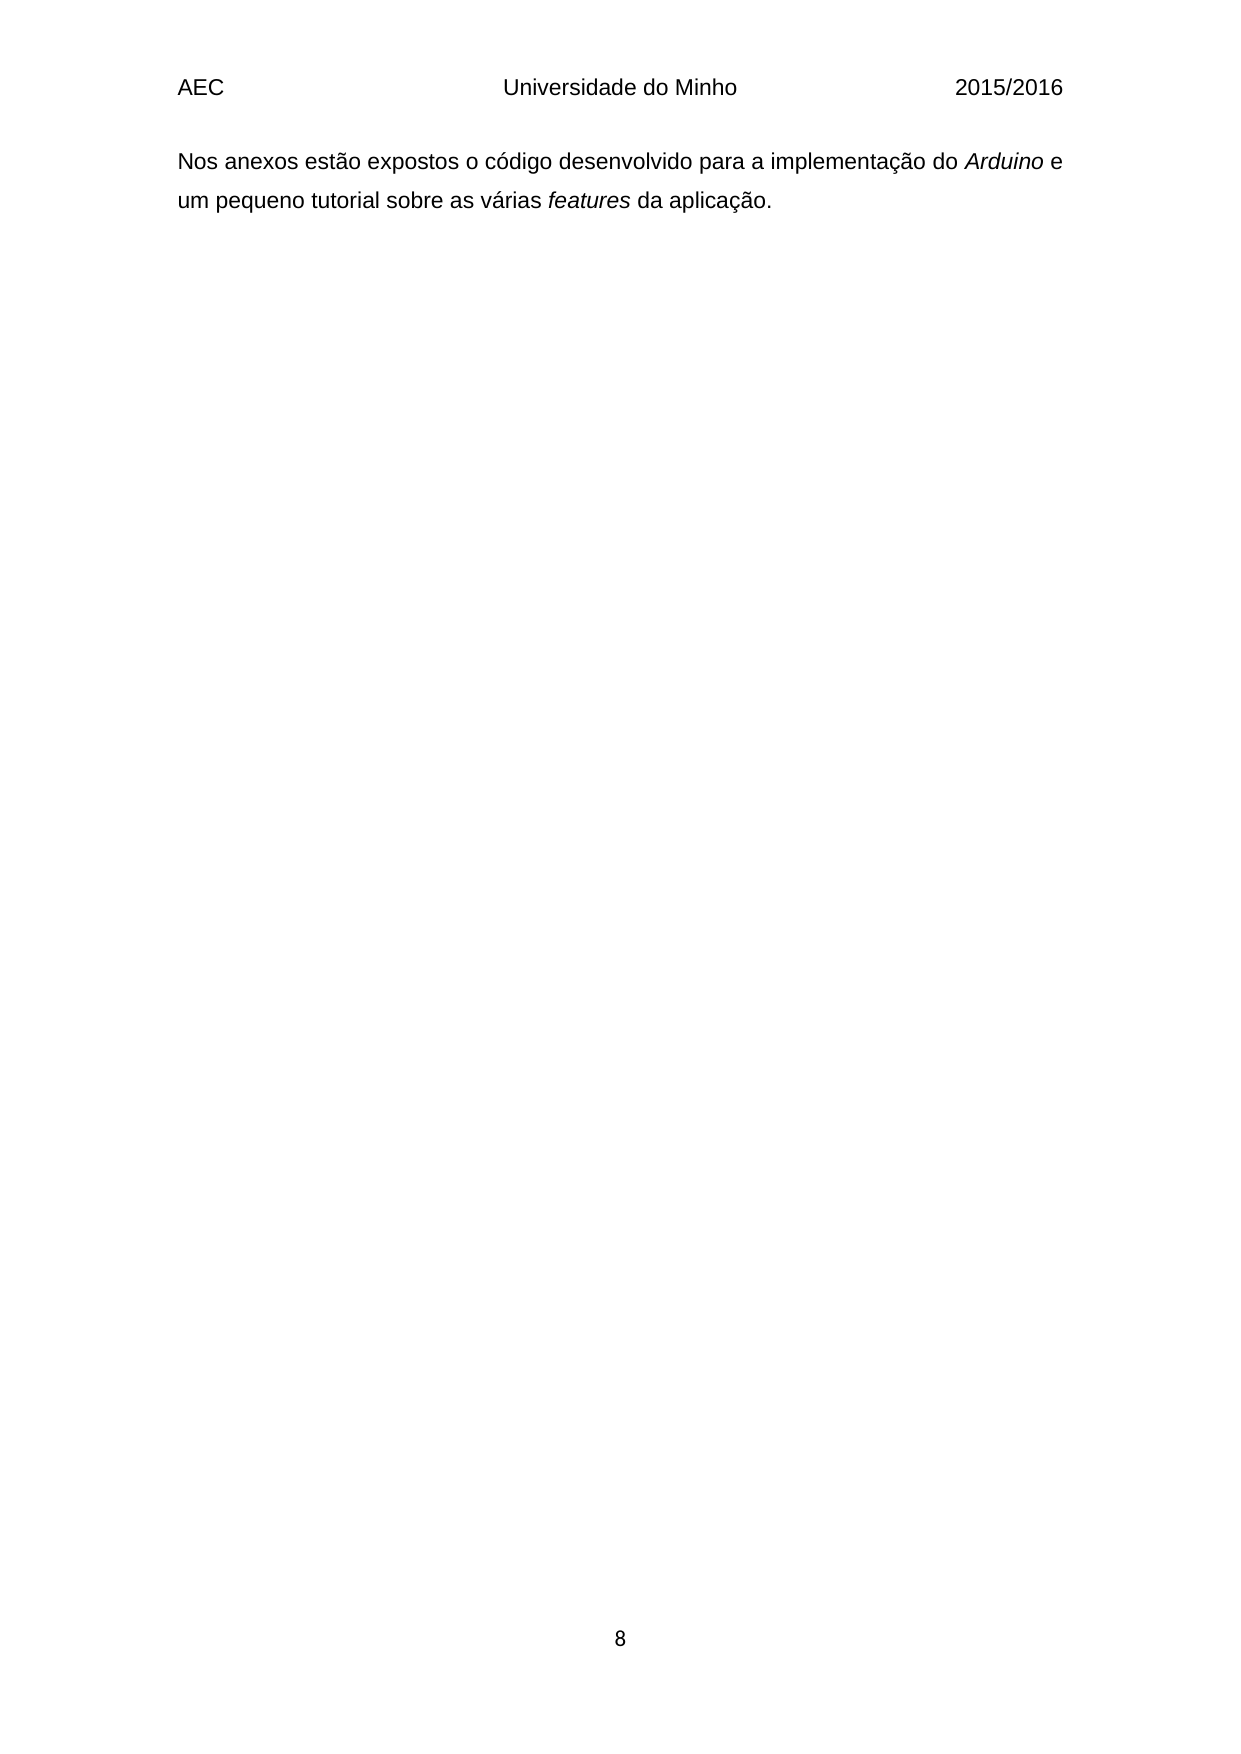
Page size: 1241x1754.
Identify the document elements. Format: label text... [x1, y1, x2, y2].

text Nos anexos estão expostos o código desenvolvido para a implementação do Arduino e um pequeno tutorial sobre as várias features da aplicação. [177, 148, 1063, 213]
